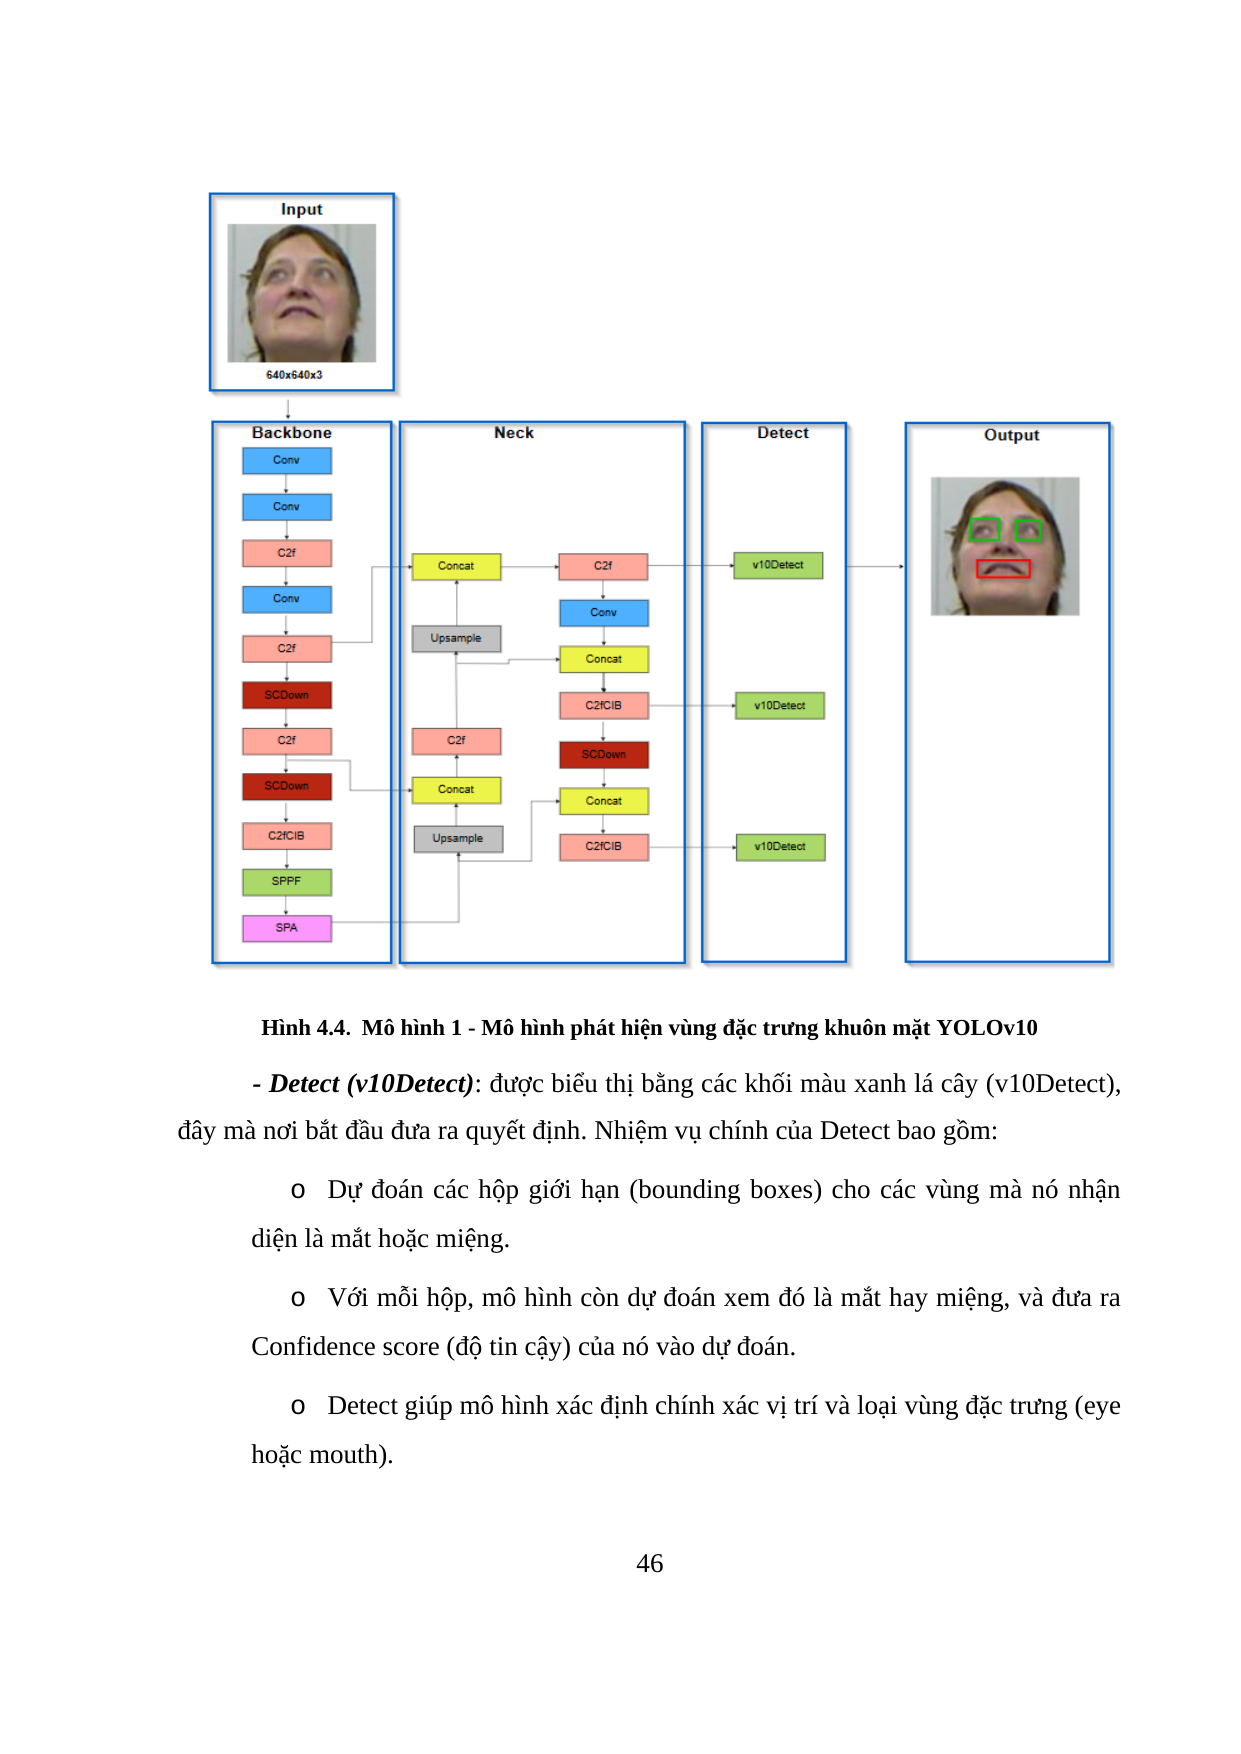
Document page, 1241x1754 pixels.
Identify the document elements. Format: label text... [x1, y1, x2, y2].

list Với mỗi hộp, mô hình còn dự đoán xem đó là mắt hay miệng, và đưa ra Confidence score (độ tin cậy) của nó vào dự đoán. [251, 1281, 1122, 1361]
list Dự đoán các hộp giới hạn (bounding boxes) cho các vùng mà nó nhận diện là mắt hoặc miệng. [251, 1173, 1122, 1253]
picture [184, 160, 1115, 970]
text Hình 4.4. Mô hình 1 - Mô hình phát hiện vùng đặc trưng khuôn mặt YOLOv10 [177, 1013, 1122, 1041]
list Detect giúp mô hình xác định chính xác vị trí và loại vùng đặc trưng (eye hoặc mouth). [251, 1389, 1122, 1469]
text - Detect (v10Detect): được biểu thị bằng các khối màu xanh lá cây (v10Detect), đây mà nơi bắt đầu đưa ra quyết định. Nhiệm vụ chính của Detect bao gồm: [177, 1067, 1122, 1145]
